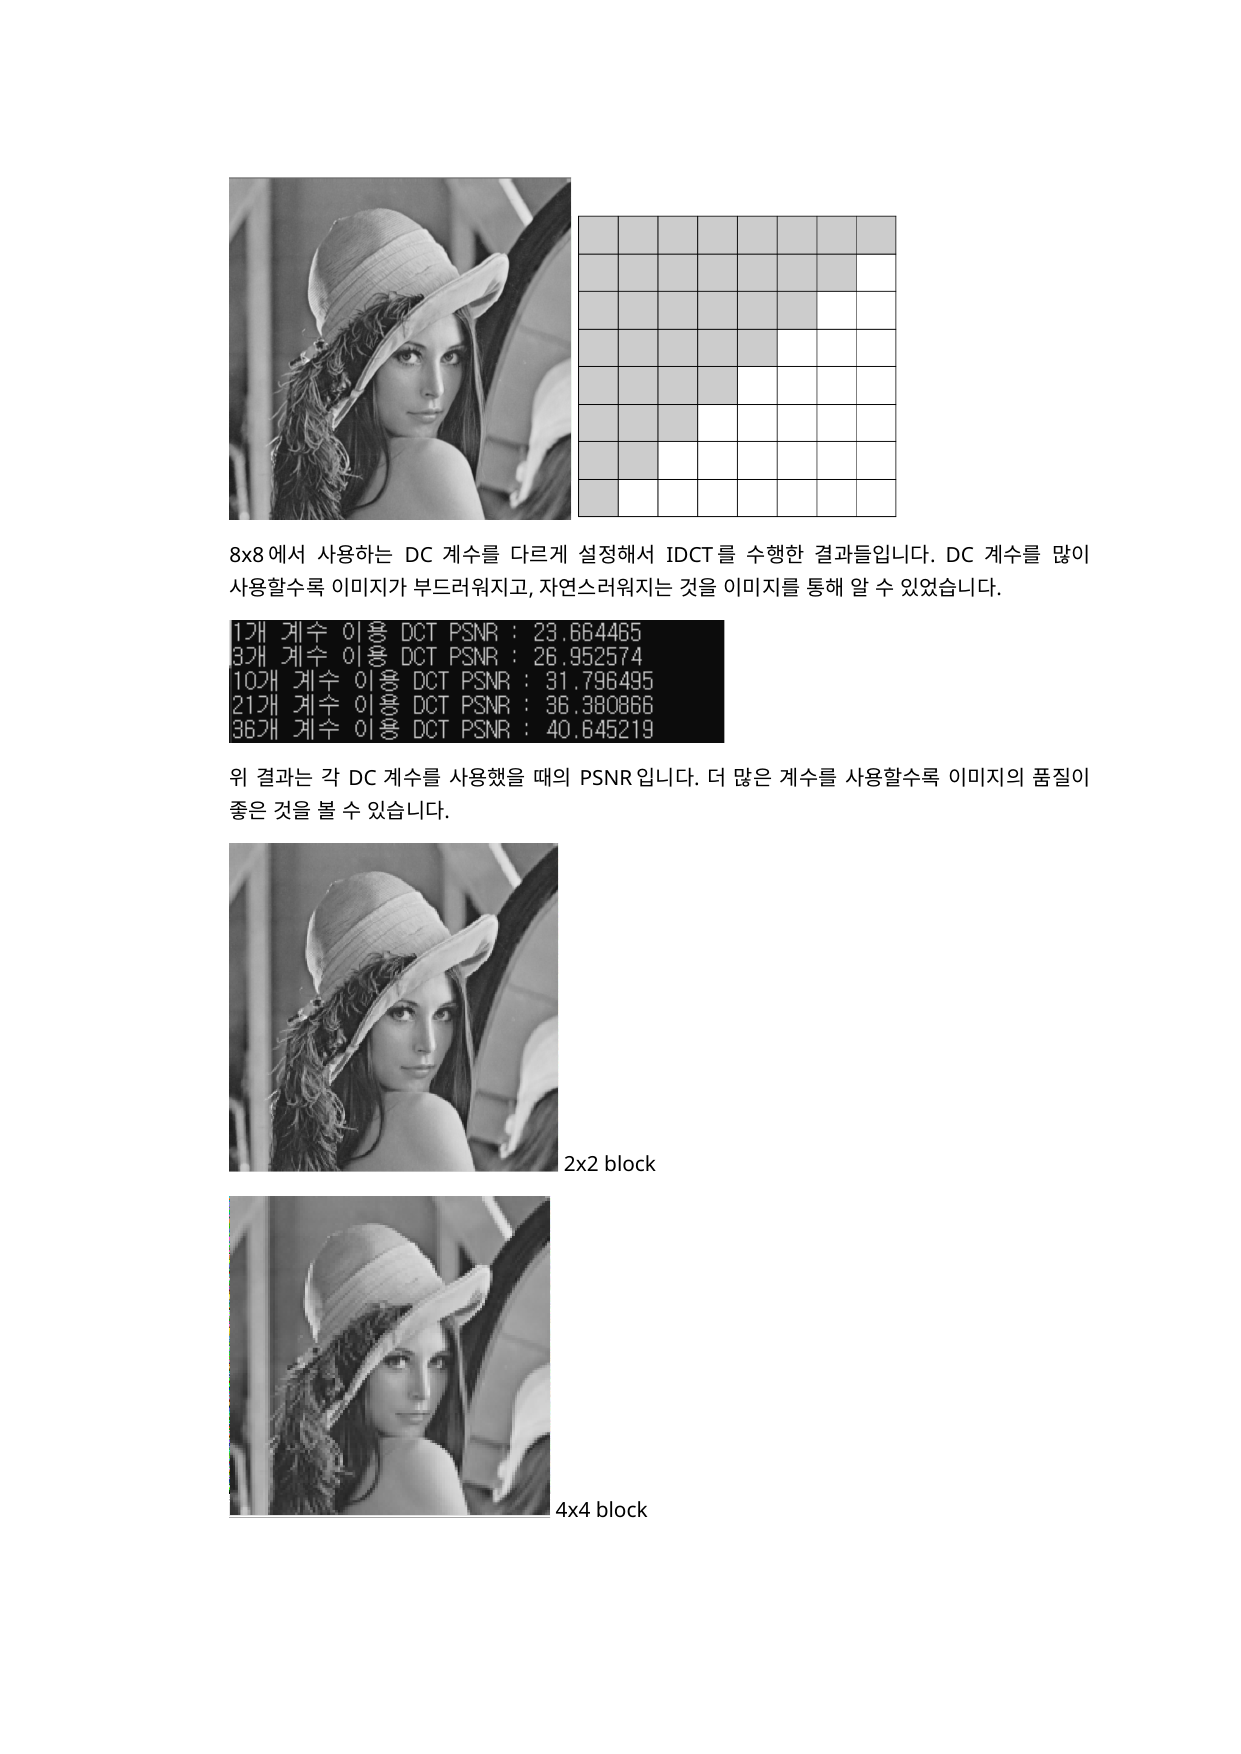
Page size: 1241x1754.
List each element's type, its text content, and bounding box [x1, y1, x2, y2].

picture [229, 1196, 550, 1518]
list 위 결과는 각 DC 계수를 사용했을 때의 PSNR입니다. 더 많은 계수를 사용할수록 이미지의 품질이 좋은 것을 볼 수 있습니다. [229, 761, 1090, 824]
list 8x8에서 사용하는 DC 계수를 다르게 설정해서 IDCT를 수행한 결과들입니다. DC 계수를 많이 사용할수록 이미지가 부드러워지고, 자연스러워지는 것을 이미지를 통해 알 수 있었습니다. [229, 538, 1090, 602]
picture [229, 620, 725, 743]
picture [229, 177, 572, 520]
picture [229, 843, 559, 1172]
picture [576, 211, 902, 520]
